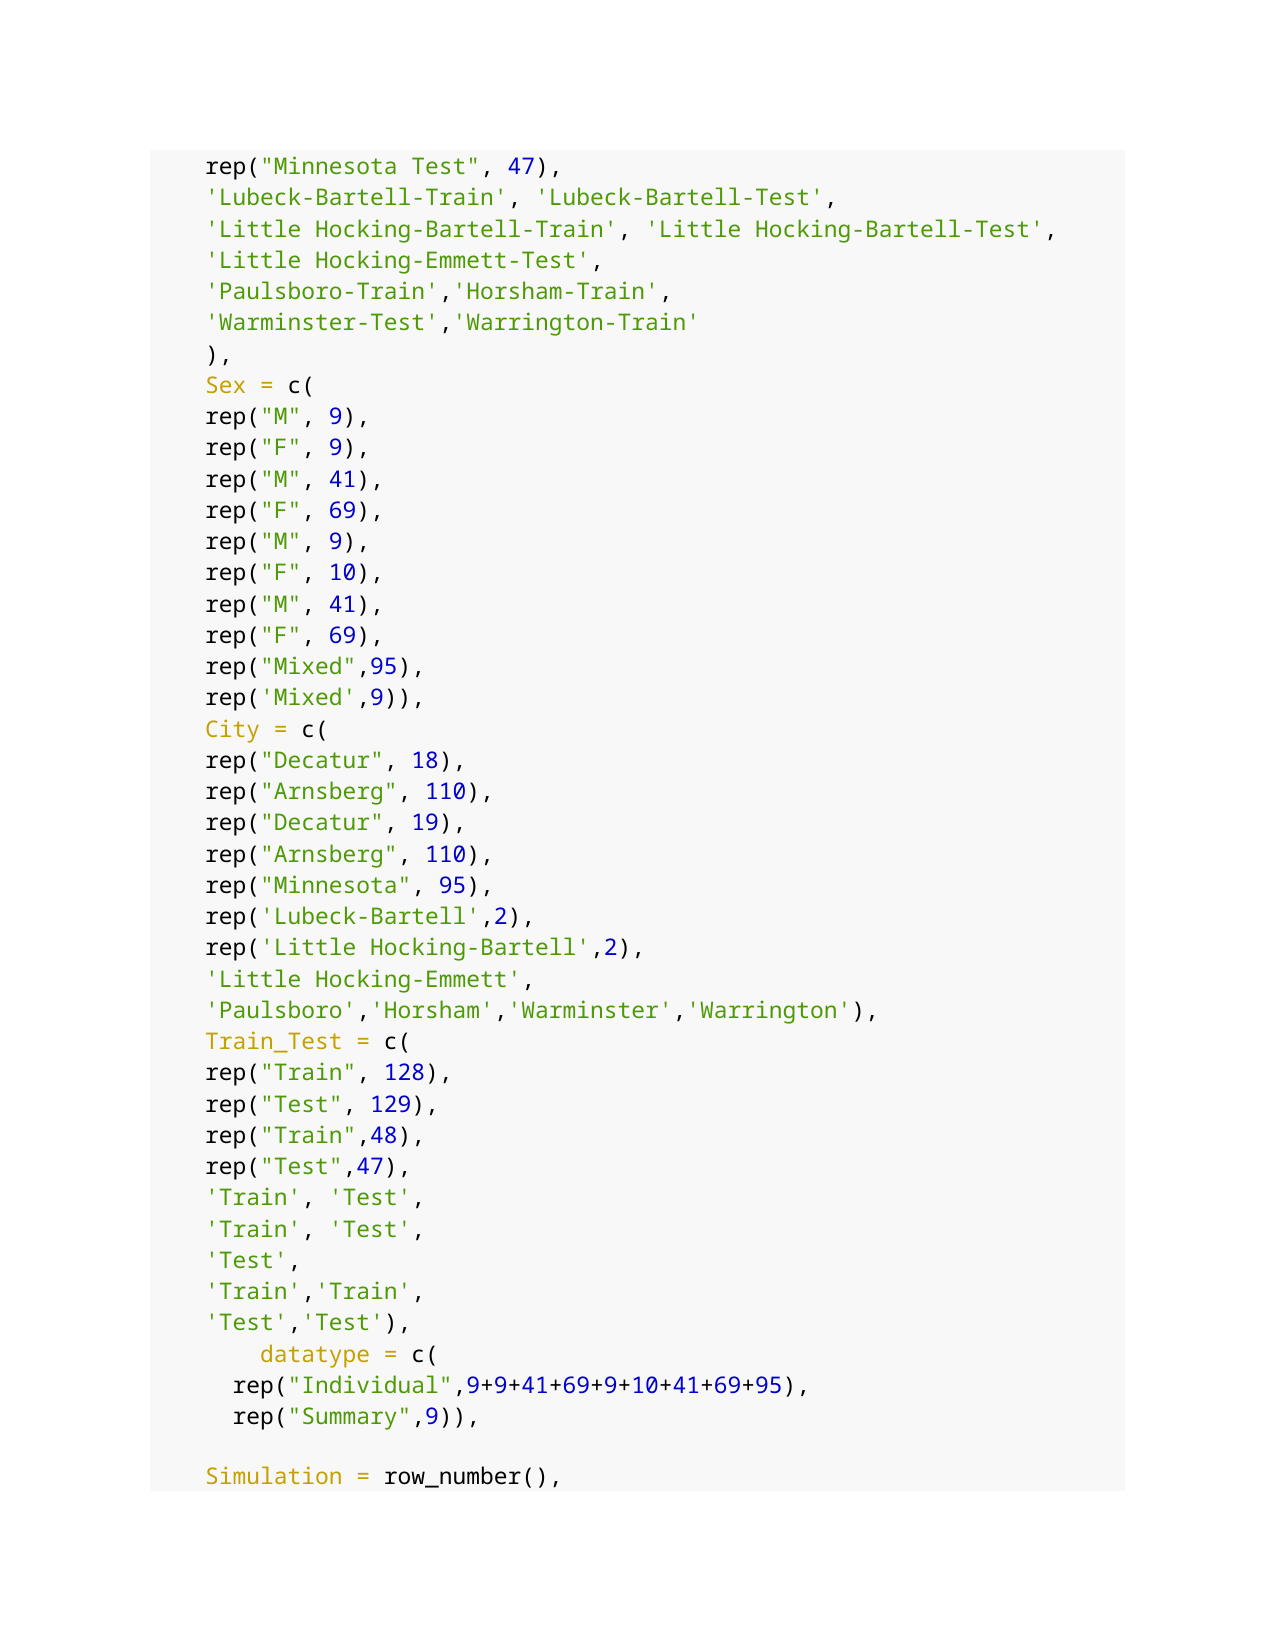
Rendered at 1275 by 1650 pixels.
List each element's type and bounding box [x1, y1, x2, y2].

text [150, 150, 1125, 1491]
